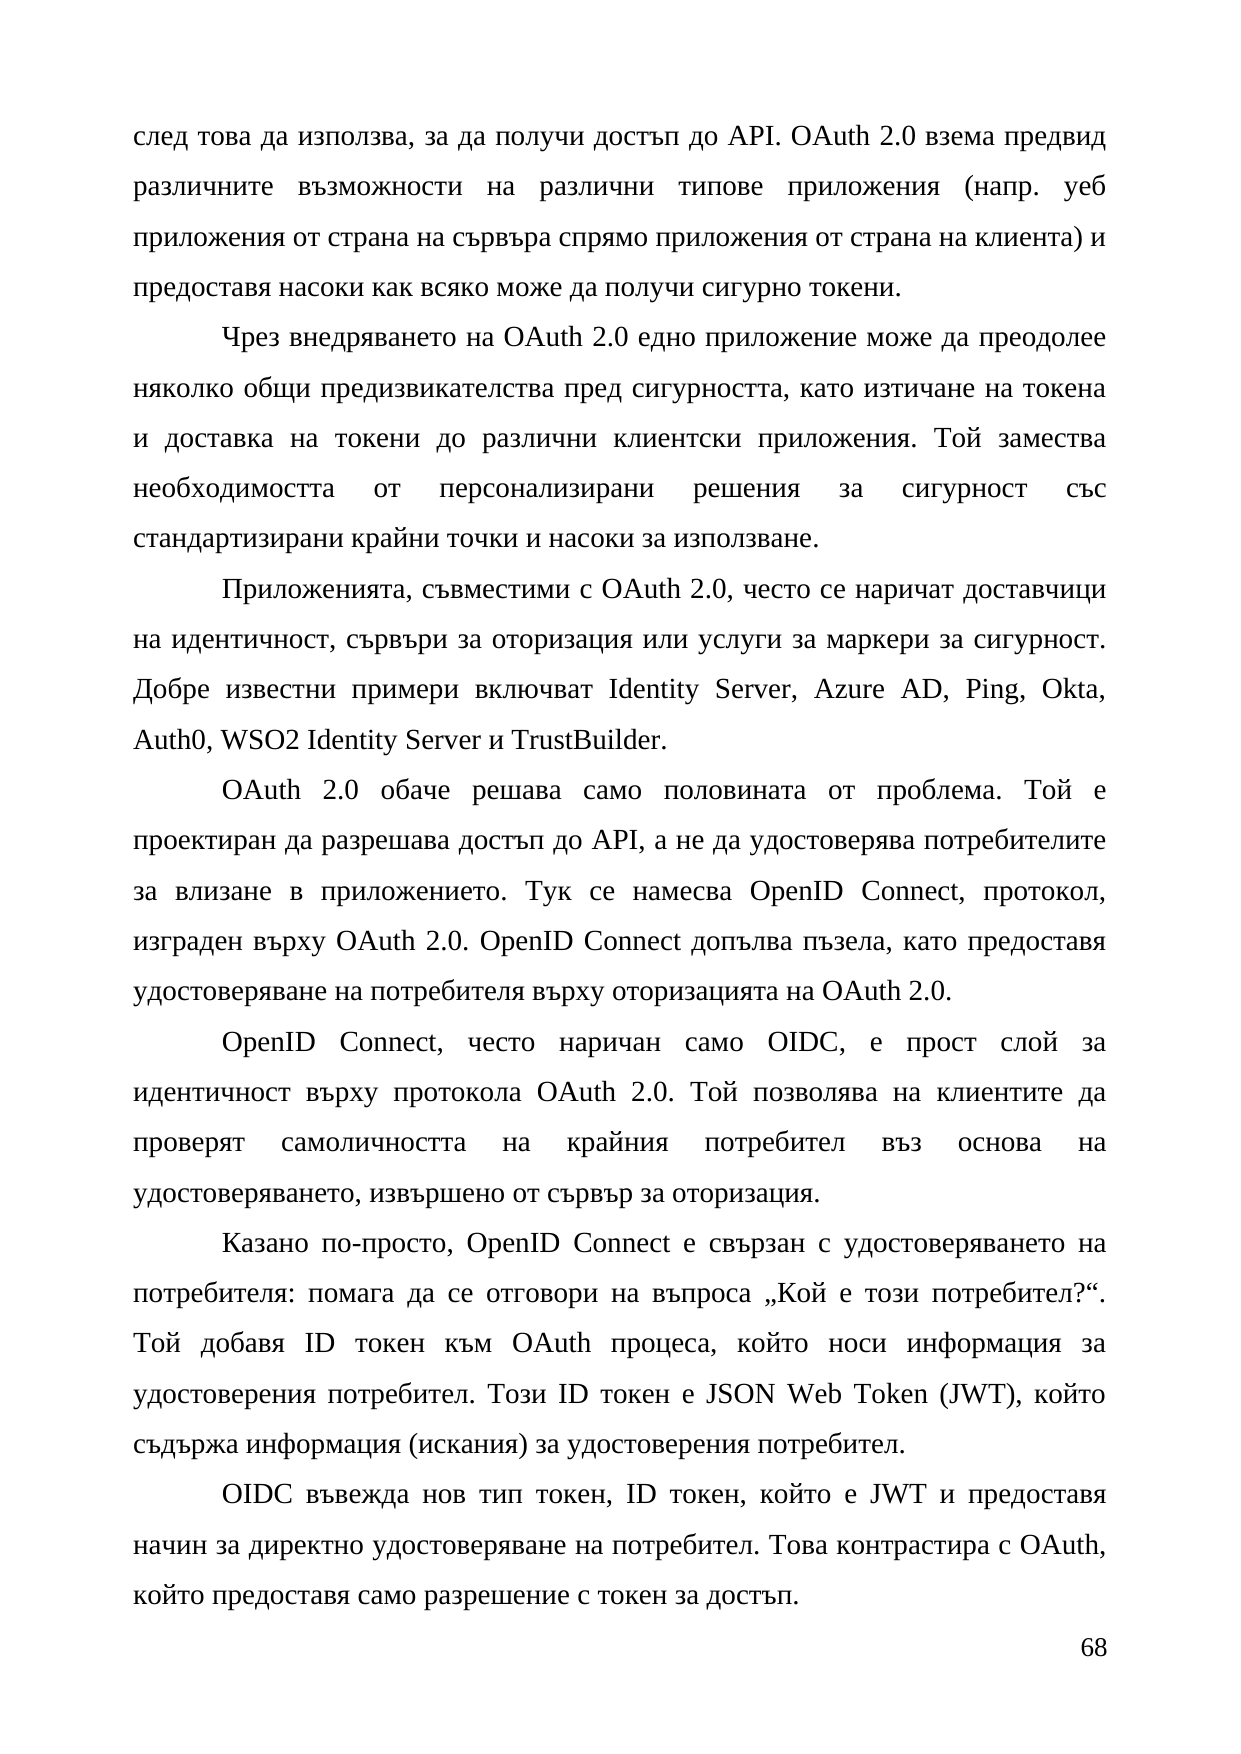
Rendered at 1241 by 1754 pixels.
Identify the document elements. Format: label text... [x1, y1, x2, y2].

text OAuth 2.0 обаче решава само половината от проблема. Той е проектиран да разрешава достъп до API, а не да удостоверява потребителите за влизане в приложението. Тук се намесва OpenID Connect, протокол, изграден върху OAuth 2.0. OpenID Connect допълва пъзела, като предоставя удостоверяване на потребителя върху оторизацията на OAuth 2.0. [133, 772, 1107, 1007]
text OIDC въвежда нов тип токен, ID токен, който е JWT и предоставя начин за директно удостоверяване на потребител. Това контрастира с OAuth, който предоставя само разрешение с токен за достъп. [133, 1477, 1107, 1611]
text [133, 118, 1107, 303]
text Казано по-просто, OpenID Connect е свързан с удостоверяването на потребителя: помага да се отговори на въпроса „Кой е този потребител?“. Той добавя ID токен към OAuth процеса, който носи информация за удостоверения потребител. Този ID токен е JSON Web Token (JWT), който съдържа информация (искания) за удостоверения потребител. [133, 1225, 1107, 1460]
text Приложенията, съвместими с OAuth 2.0, често се наричат доставчици на идентичност, сървъри за оторизация или услуги за маркери за сигурност. Добре известни примери включват Identity Server, Azure AD, Ping, Okta, Auth0, WSO2 Identity Server и TrustBuilder. [133, 571, 1107, 755]
text Чрез внедряването на OAuth 2.0 едно приложение може да преодолее няколко общи предизвикателства пред сигурността, като изтичане на токена и доставка на токени до различни клиентски приложения. Той замества необходимостта от персонализирани решения за сигурност със стандартизирани крайни точки и насоки за използване. [133, 319, 1107, 554]
text OpenID Connect, често наричан само OIDC, е прост слой за идентичност върху протокола OAuth 2.0. Той позволява на клиентите да проверят самоличността на крайния потребител въз основа на удостоверяването, извършено от сървър за оторизация. [133, 1024, 1107, 1208]
